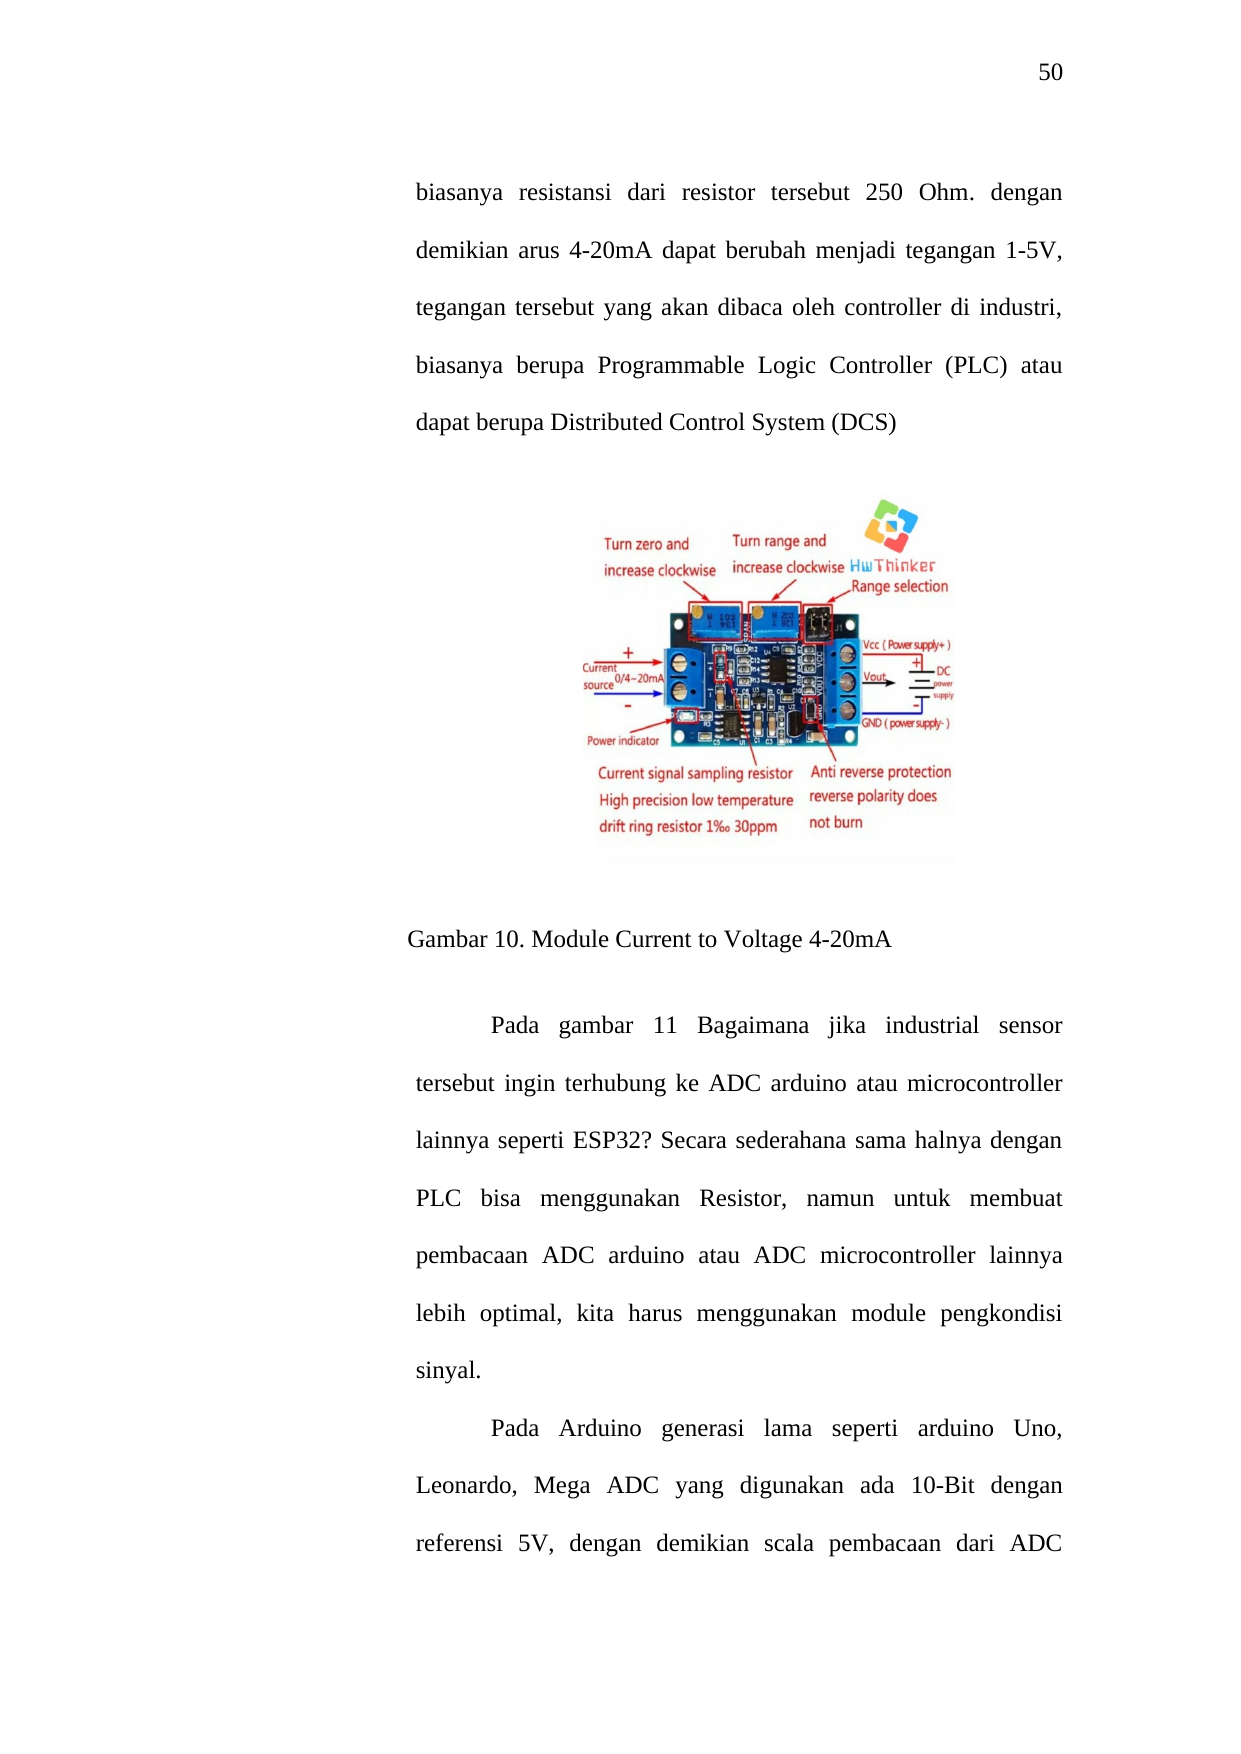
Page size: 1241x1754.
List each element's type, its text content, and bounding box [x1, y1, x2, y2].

text Pada gambar 11 Bagaimana jika industrial sensor tersebut ingin terhubung ke ADC arduino atau microcontroller lainnya seperti ESP32? Secara sederahana sama halnya dengan PLC bisa menggunakan Resistor, namun untuk membuat pembacaan ADC arduino atau ADC microcontroller lainnya lebih optimal, kita harus menggunakan module pengkondisi sinyal. [416, 1010, 1063, 1384]
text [416, 177, 1063, 436]
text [416, 1413, 1063, 1557]
picture [582, 493, 955, 866]
text Gambar 11. Module Current to Voltage 4-20mA [236, 924, 1063, 952]
